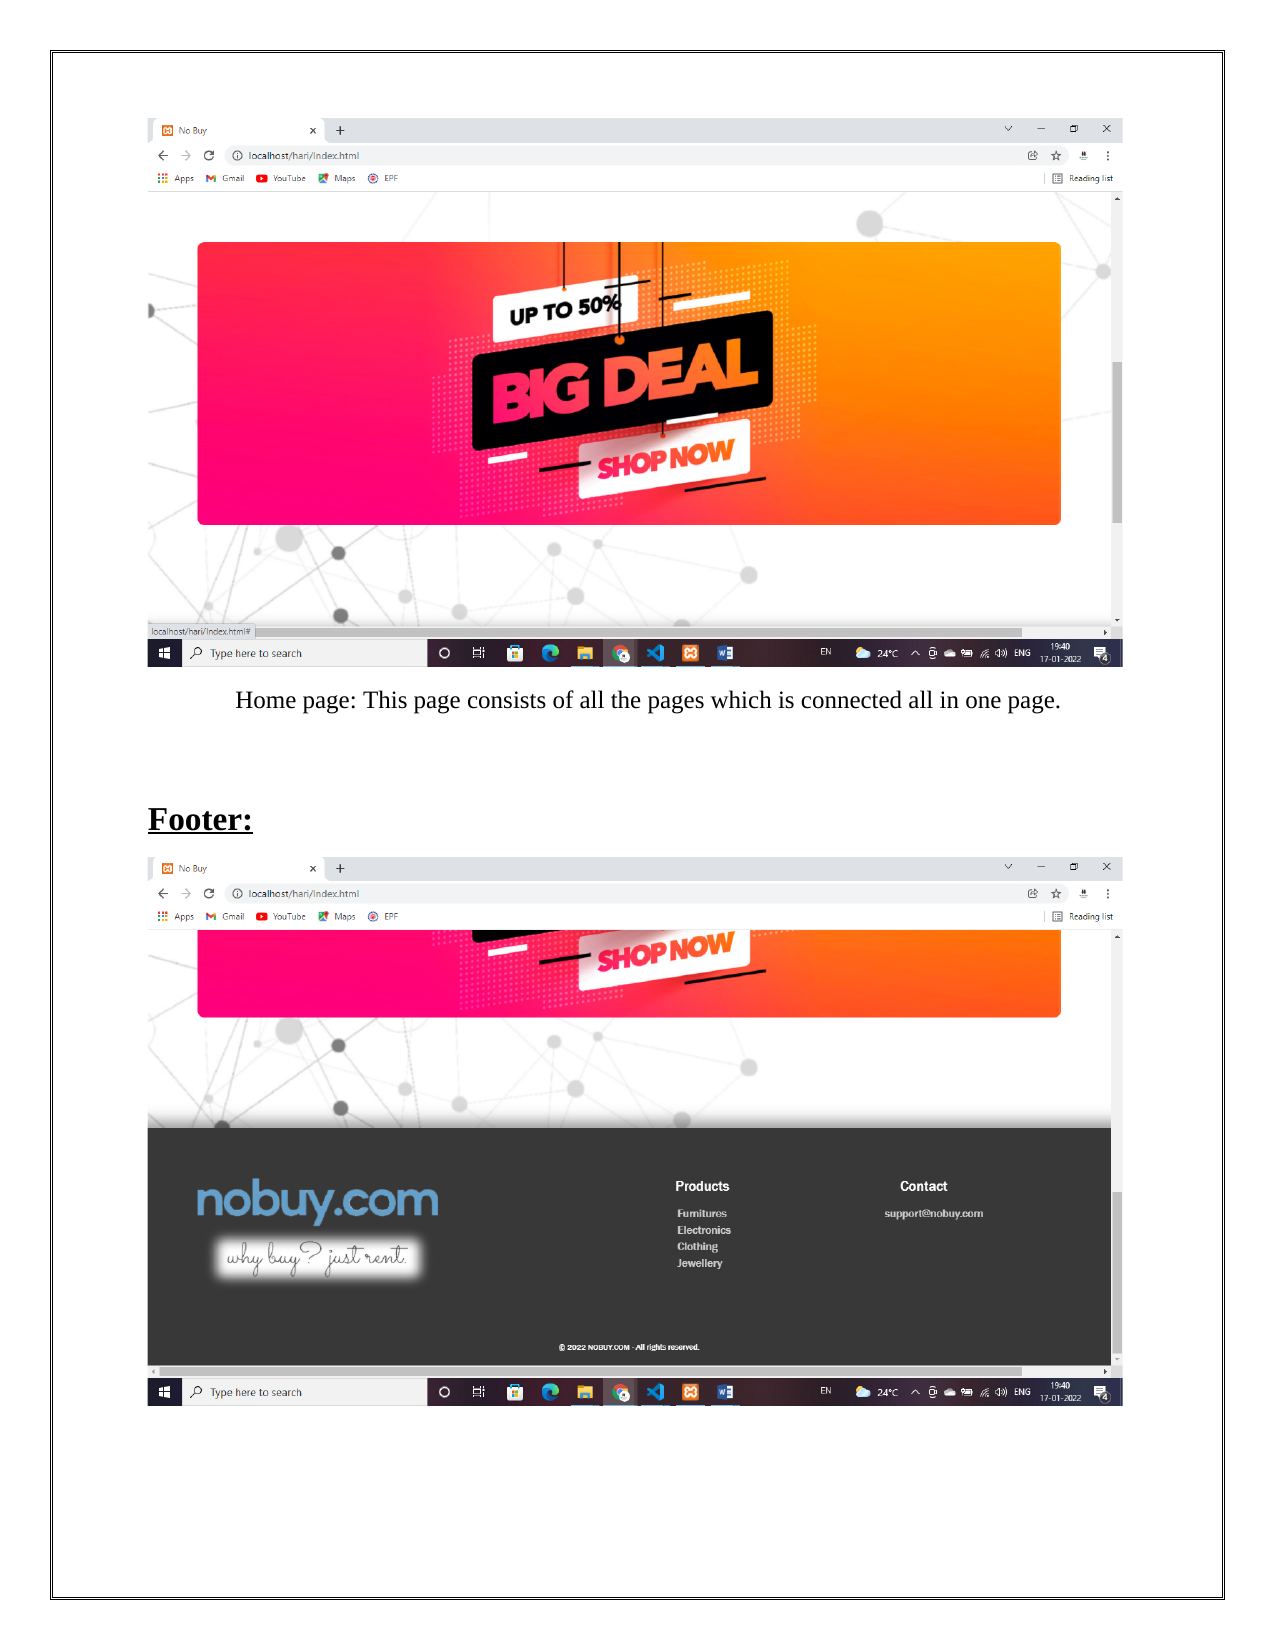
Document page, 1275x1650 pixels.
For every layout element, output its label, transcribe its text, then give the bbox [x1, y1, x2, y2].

text Footer: [148, 799, 1216, 837]
picture [147, 857, 1123, 1406]
text Home page: This page consists of all the pages which is connected all in one page. [148, 685, 1216, 714]
picture [147, 118, 1123, 667]
